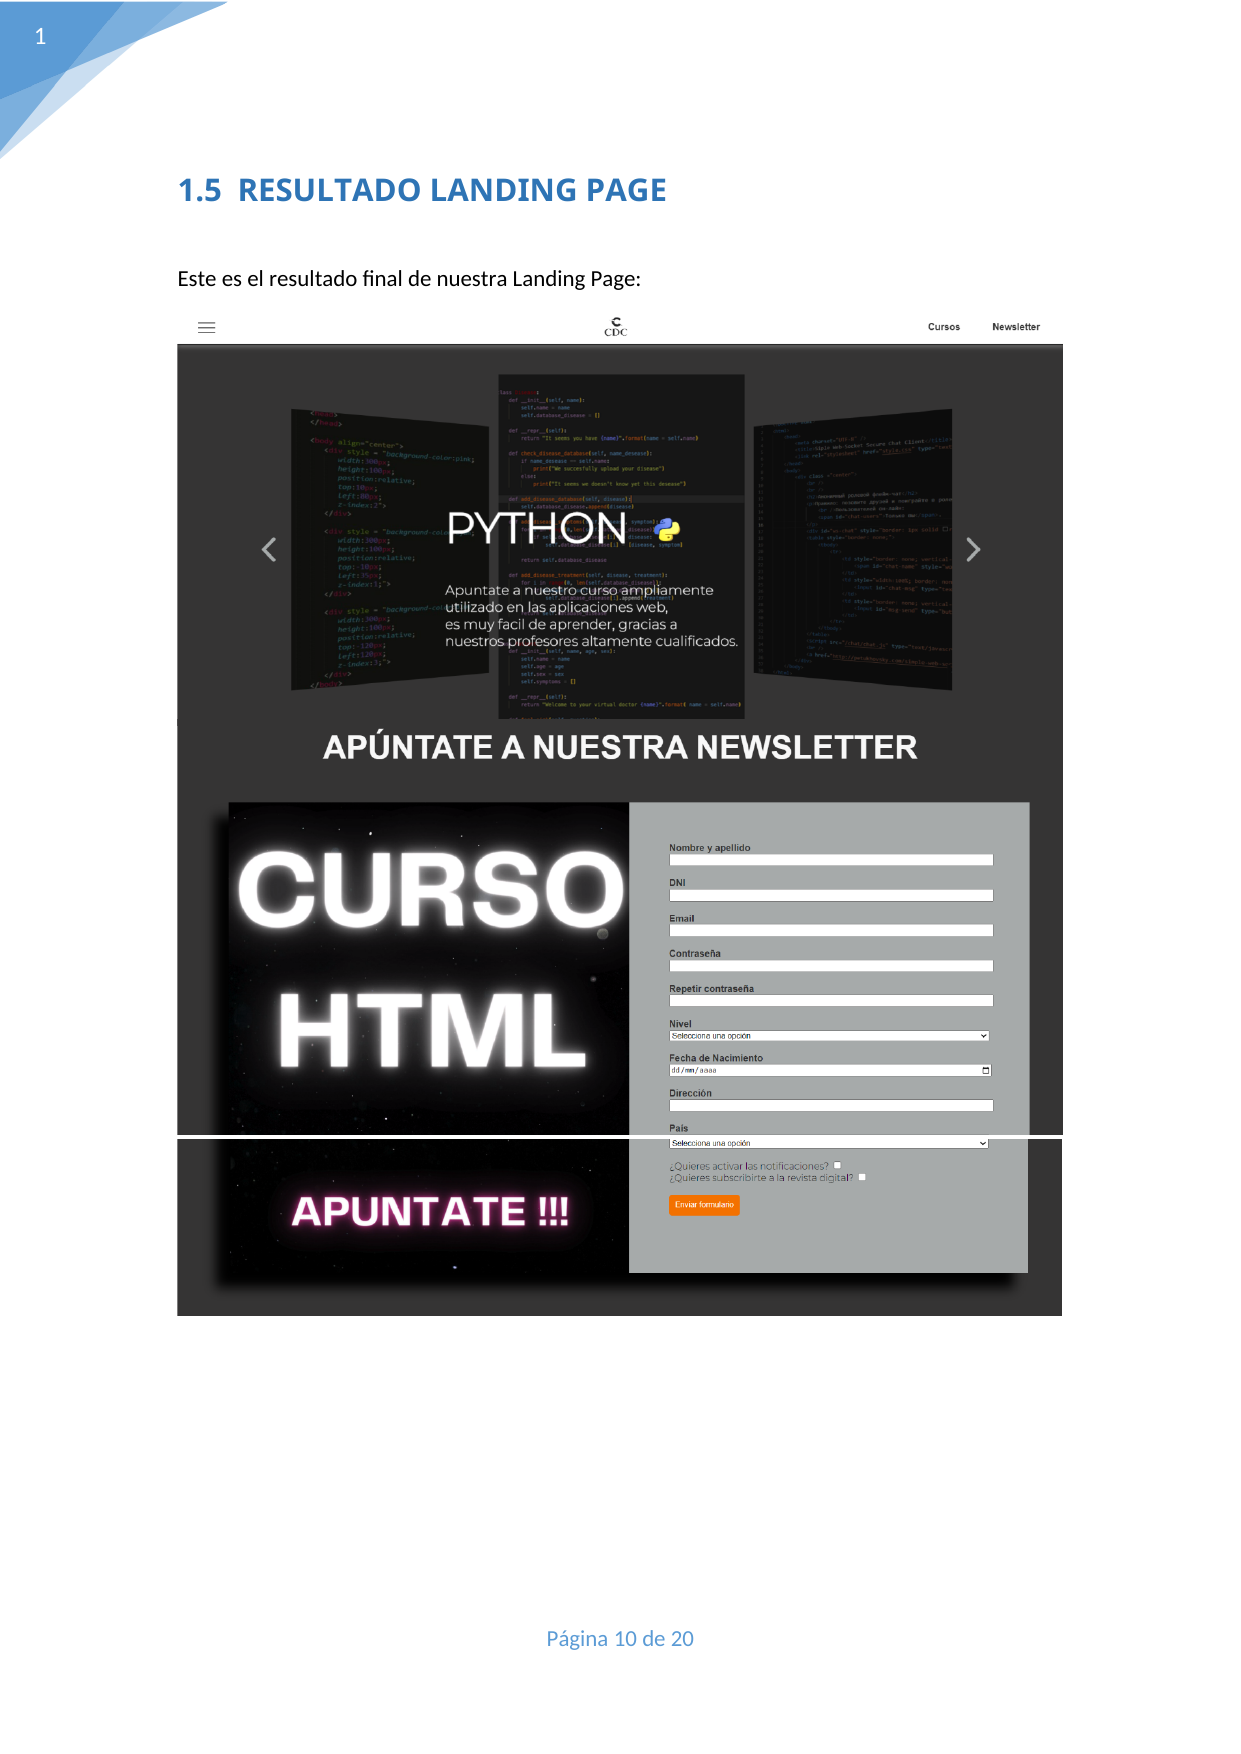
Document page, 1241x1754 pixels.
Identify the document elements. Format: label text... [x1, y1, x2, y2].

picture [0, 1, 230, 170]
picture [177, 1139, 1062, 1316]
picture [177, 311, 1063, 1135]
subtitle RESULTADO LANDING PAGE [177, 168, 1063, 211]
text Este es el resultado final de nuestra Landing Page: [177, 264, 1063, 292]
